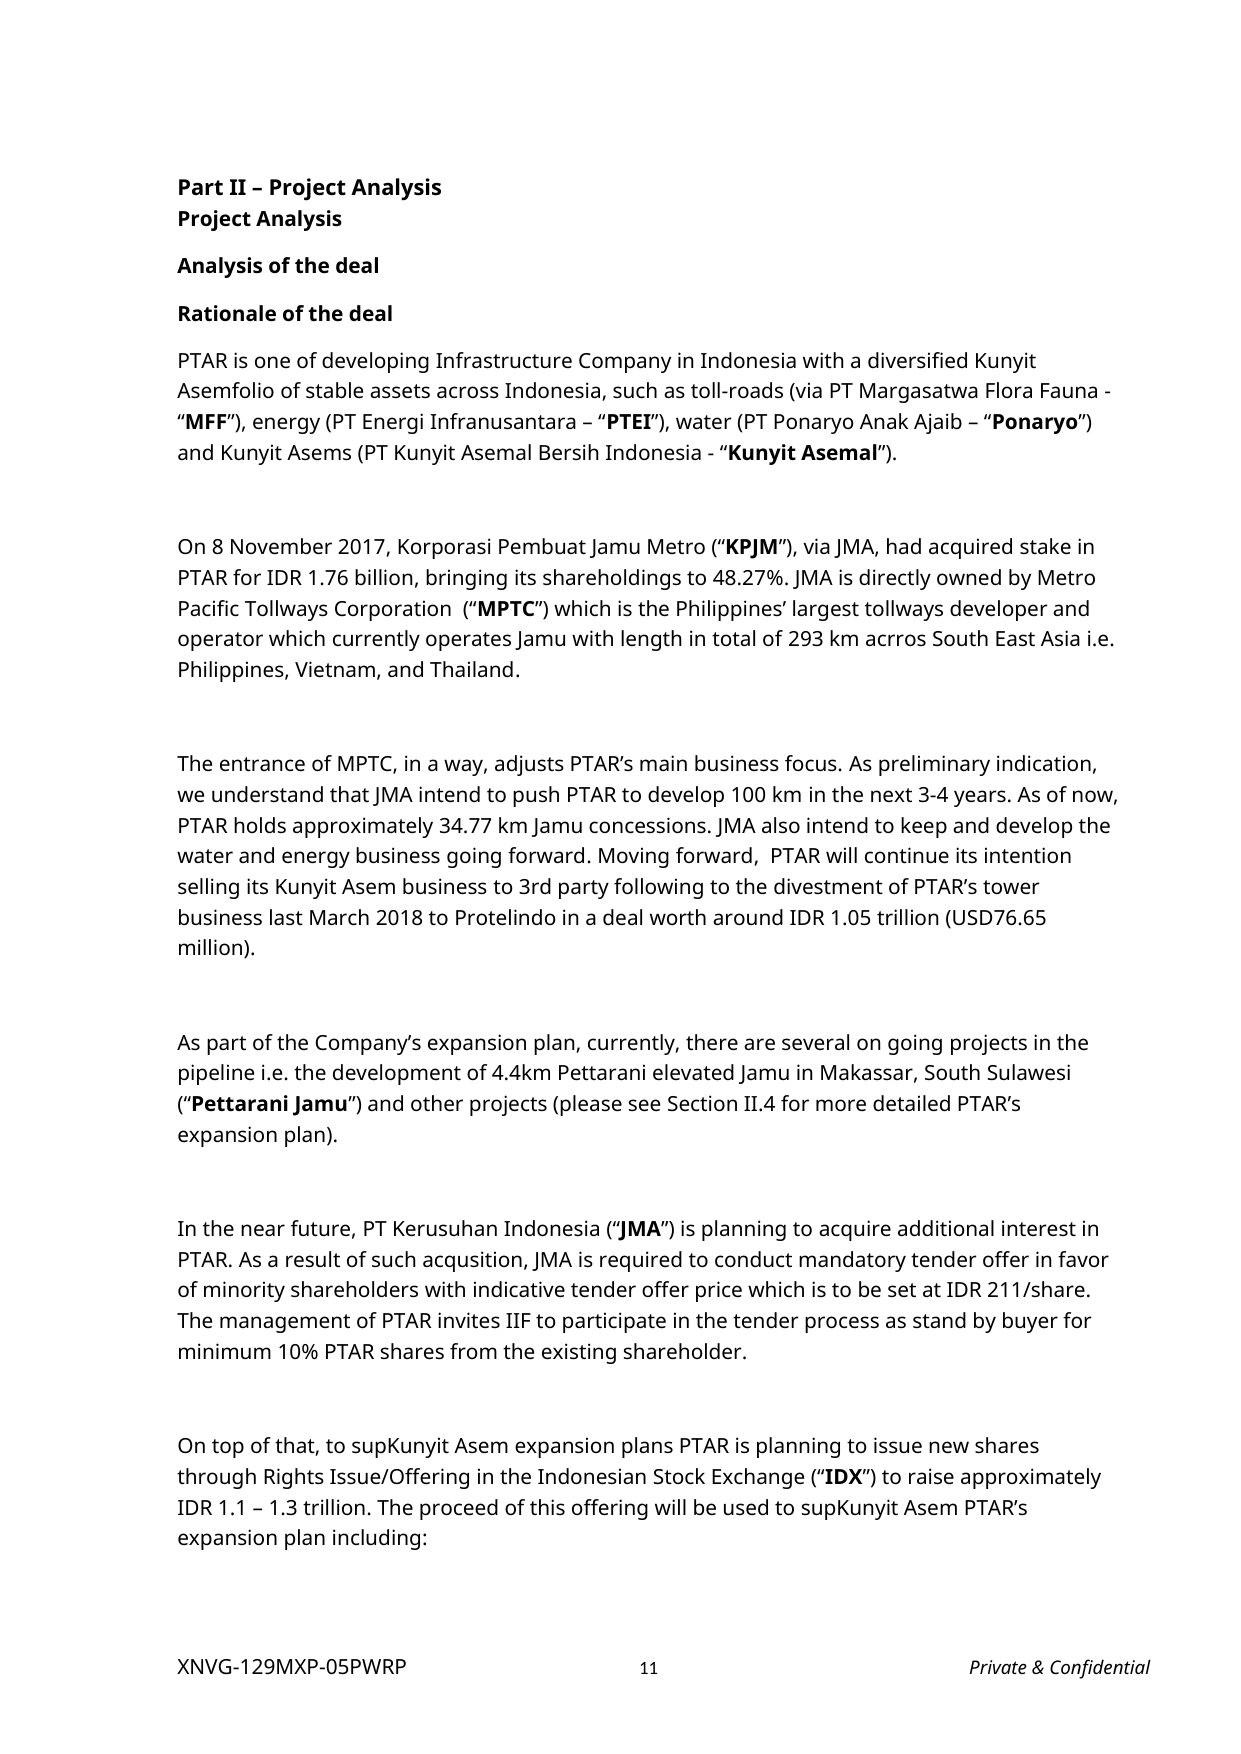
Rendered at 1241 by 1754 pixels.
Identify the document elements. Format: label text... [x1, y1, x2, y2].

text On top of that, to supKunyit Asem expansion plans PTAR is planning to issue new shares through Rights Issue/Offering in the Indonesian Stock Exchange (“IDX”) to raise approximately IDR 1.1 – 1.3 trillion. The proceed of this offering will be used to supKunyit Asem PTAR’s expansion plan including: [177, 1431, 1122, 1552]
text In the near future, PT Kerusuhan Indonesia (“JMA”) is planning to acquire additional interest in PTAR. As a result of such acqusition, JMA is required to conduct mandatory tender offer in favor of minority shareholders with indicative tender offer price which is to be set at IDR 211/share. The management of PTAR invites IIF to participate in the tender process as stand by buyer for minimum 10% PTAR shares from the existing shareholder. [177, 1214, 1122, 1365]
text On 8 November 2017, Korporasi Pembuat Jamu Metro (“KPJM”), via JMA, had acquired stake in PTAR for IDR 1.76 billion, bringing its shareholdings to 48.27%. JMA is directly owned by Metro Pacific Tollways Corporation (“MPTC”) which is the Philippines’ largest tollways developer and operator which currently operates Jamu with length in total of 293 km acrros South East Asia i.e. Philippines, Vietnam, and Thailand. [177, 532, 1122, 683]
text Project Analysis [177, 204, 1122, 232]
subtitle Part II – Project Analysis [177, 172, 1122, 202]
text Rationale of the deal [177, 299, 1122, 327]
text The entrance of MPTC, in a way, adjusts PTAR’s main business focus. As preliminary indication, we understand that JMA intend to push PTAR to develop 100 km in the next 3-4 years. As of now, PTAR holds approximately 34.77 km Jamu concessions. JMA also intend to keep and develop the water and energy business going forward. Moving forward, PTAR will continue its intention selling its Kunyit Asem business to 3rd party following to the divestment of PTAR’s tower business last March 2018 to Protelindo in a deal worth around IDR 1.05 trillion (USD76.65 million). [177, 749, 1122, 962]
text As part of the Company’s expansion plan, currently, there are several on going projects in the pipeline i.e. the development of 4.4km Pettarani elevated Jamu in Makassar, South Sulawesi (“Pettarani Jamu”) and other projects (please see Section II.4 for more detailed PTAR’s expansion plan). [177, 1028, 1122, 1148]
text PTAR is one of developing Infrastructure Company in Indonesia with a diversified Kunyit Asemfolio of stable assets across Indonesia, such as toll-roads (via PT Margasatwa Flora Fauna - “MFF”), energy (PT Energi Infranusantara – “PTEI”), water (PT Ponaryo Anak Ajaib – “Ponaryo”) and Kunyit Asems (PT Kunyit Asemal Bersih Indonesia - “Kunyit Asemal”). [177, 346, 1122, 466]
text Analysis of the deal [177, 251, 1122, 280]
